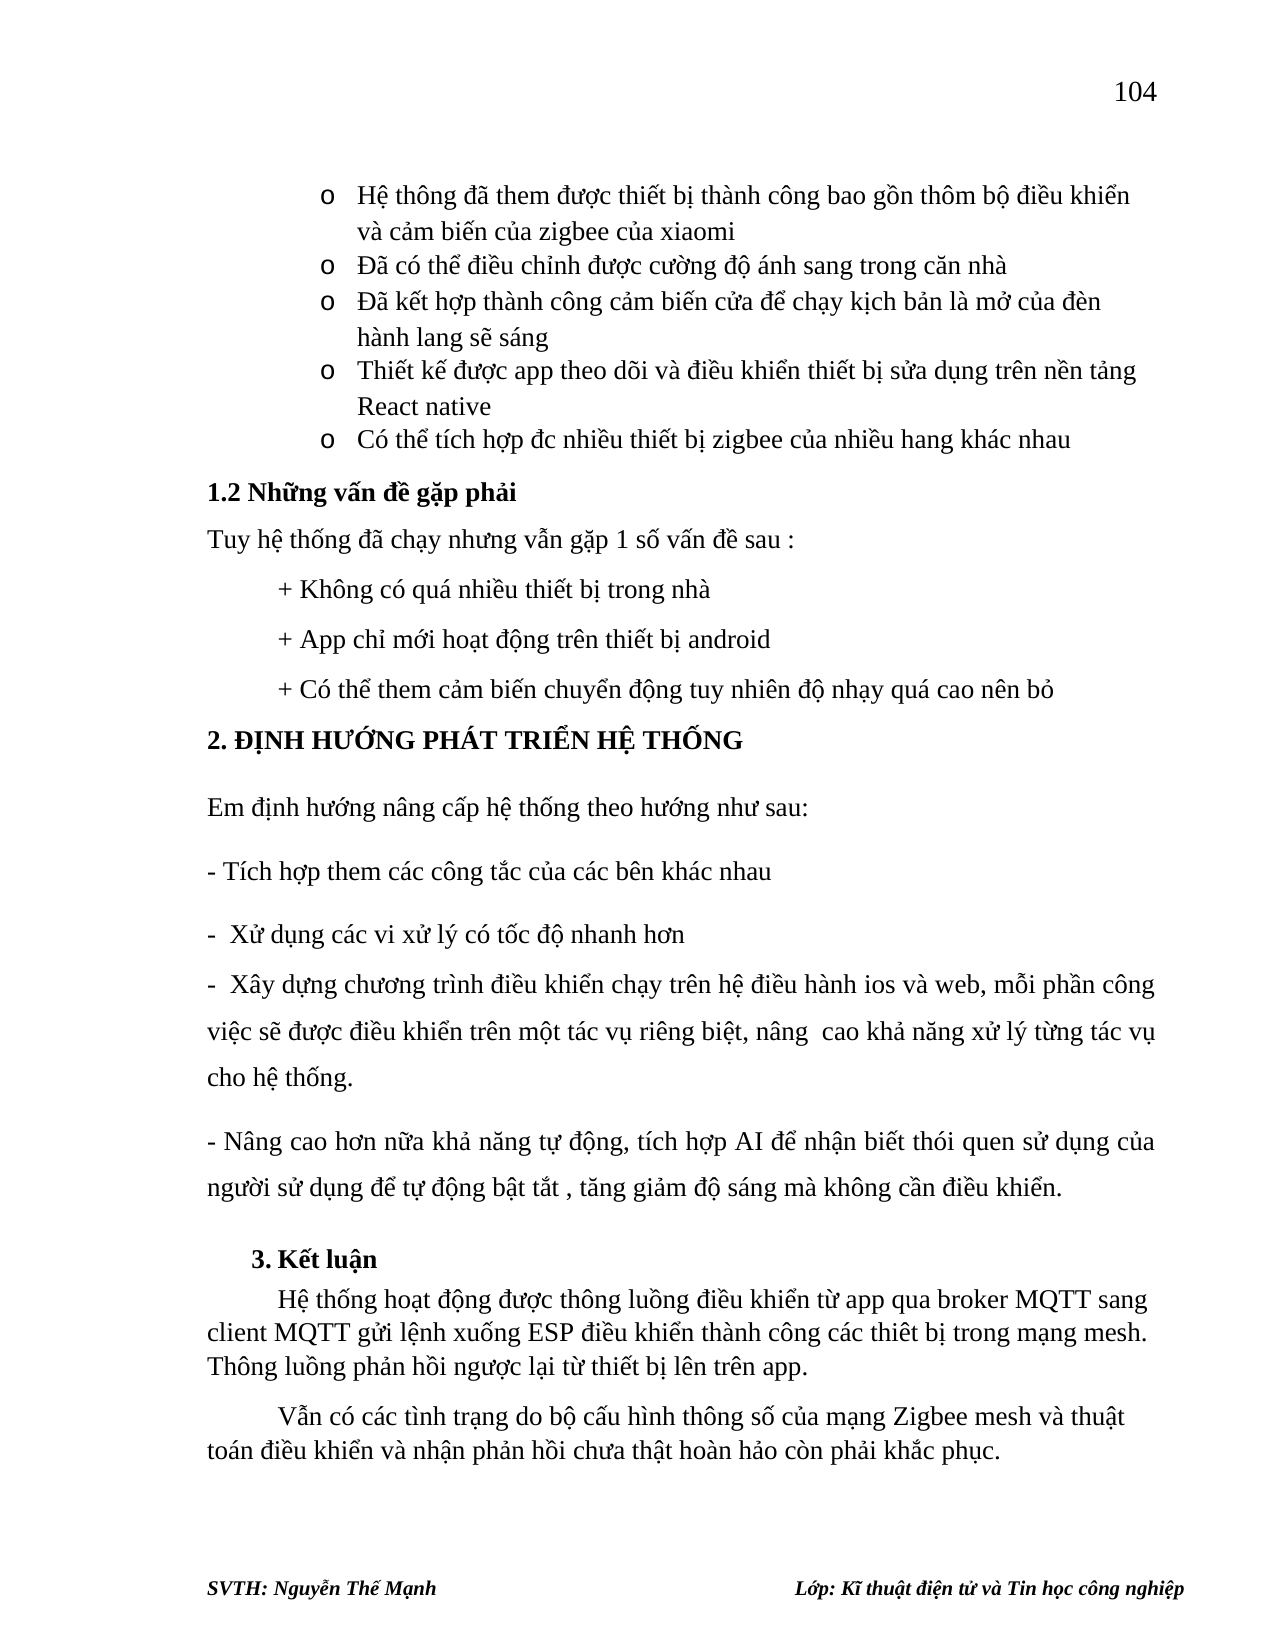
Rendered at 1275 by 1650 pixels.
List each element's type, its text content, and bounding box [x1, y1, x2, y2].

text Em định hướng nâng cấp hệ thống theo hướng như sau: [207, 791, 1157, 822]
text + Không có quá nhiều thiết bị trong nhà [207, 573, 1157, 604]
text + Có thể them cảm biến chuyển động tuy nhiên độ nhạy quá cao nên bỏ [207, 674, 1157, 705]
list Thiết kế được app theo dõi và điều khiển thiết bị sửa dụng trên nền tảng React native [319, 354, 1157, 421]
text 1.2 Những vấn đề gặp phải [207, 476, 1157, 507]
text Hệ thống hoạt động được thông luồng điều khiển từ app qua broker MQTT sang client MQTT gửi lệnh xuống ESP điều khiển thành công các thiêt bị trong mạng mesh. Thông luồng phản hồi ngược lại từ thiết bị lên trên app. [207, 1283, 1157, 1381]
list Đã có thể điều chỉnh được cường độ ánh sang trong căn nhà [319, 249, 1157, 282]
list Hệ thông đã them được thiết bị thành công bao gồn thôm bộ điều khiển và cảm biến của zigbee của xiaomi [319, 179, 1157, 246]
text - Nâng cao hơn nữa khả năng tự động, tích hợp AI để nhận biết thói quen sử dụng của người sử dụng để tự động bật tắt , tăng giảm độ sáng mà không cần điều khiển. [207, 1125, 1157, 1203]
list 2. ĐỊNH HƯỚNG PHÁT TRIỂN HỆ THỐNG [207, 724, 1157, 755]
subtitle 3. Kết luận [207, 1243, 1157, 1274]
text - Xây dựng chương trình điều khiển chạy trên hệ điều hành ios và web, mỗi phần công việc sẽ được điều khiển trên một tác vụ riêng biệt, nâng cao khả năng xử lý từng tác vụ cho hệ thống. [207, 968, 1157, 1093]
text + App chỉ mới hoạt động trên thiết bị android [207, 623, 1157, 654]
text - Tích hợp them các công tắc của các bên khác nhau [207, 855, 1157, 886]
text Vẫn có các tình trạng do bộ cấu hình thông số của mạng Zigbee mesh và thuật toán điều khiển và nhận phản hồi chưa thật hoàn hảo còn phải khắc phục. [207, 1400, 1157, 1465]
text Tuy hệ thống đã chạy nhưng vẫn gặp 1 số vấn đề sau : [207, 523, 1157, 554]
text - Xử dụng các vi xử lý có tốc độ nhanh hơn [207, 918, 1157, 949]
list Đã kết hợp thành công cảm biến cửa để chạy kịch bản là mở của đèn hành lang sẽ sáng [319, 285, 1157, 352]
list Có thể tích hợp đc nhiều thiết bị zigbee của nhiều hang khác nhau [319, 424, 1157, 457]
